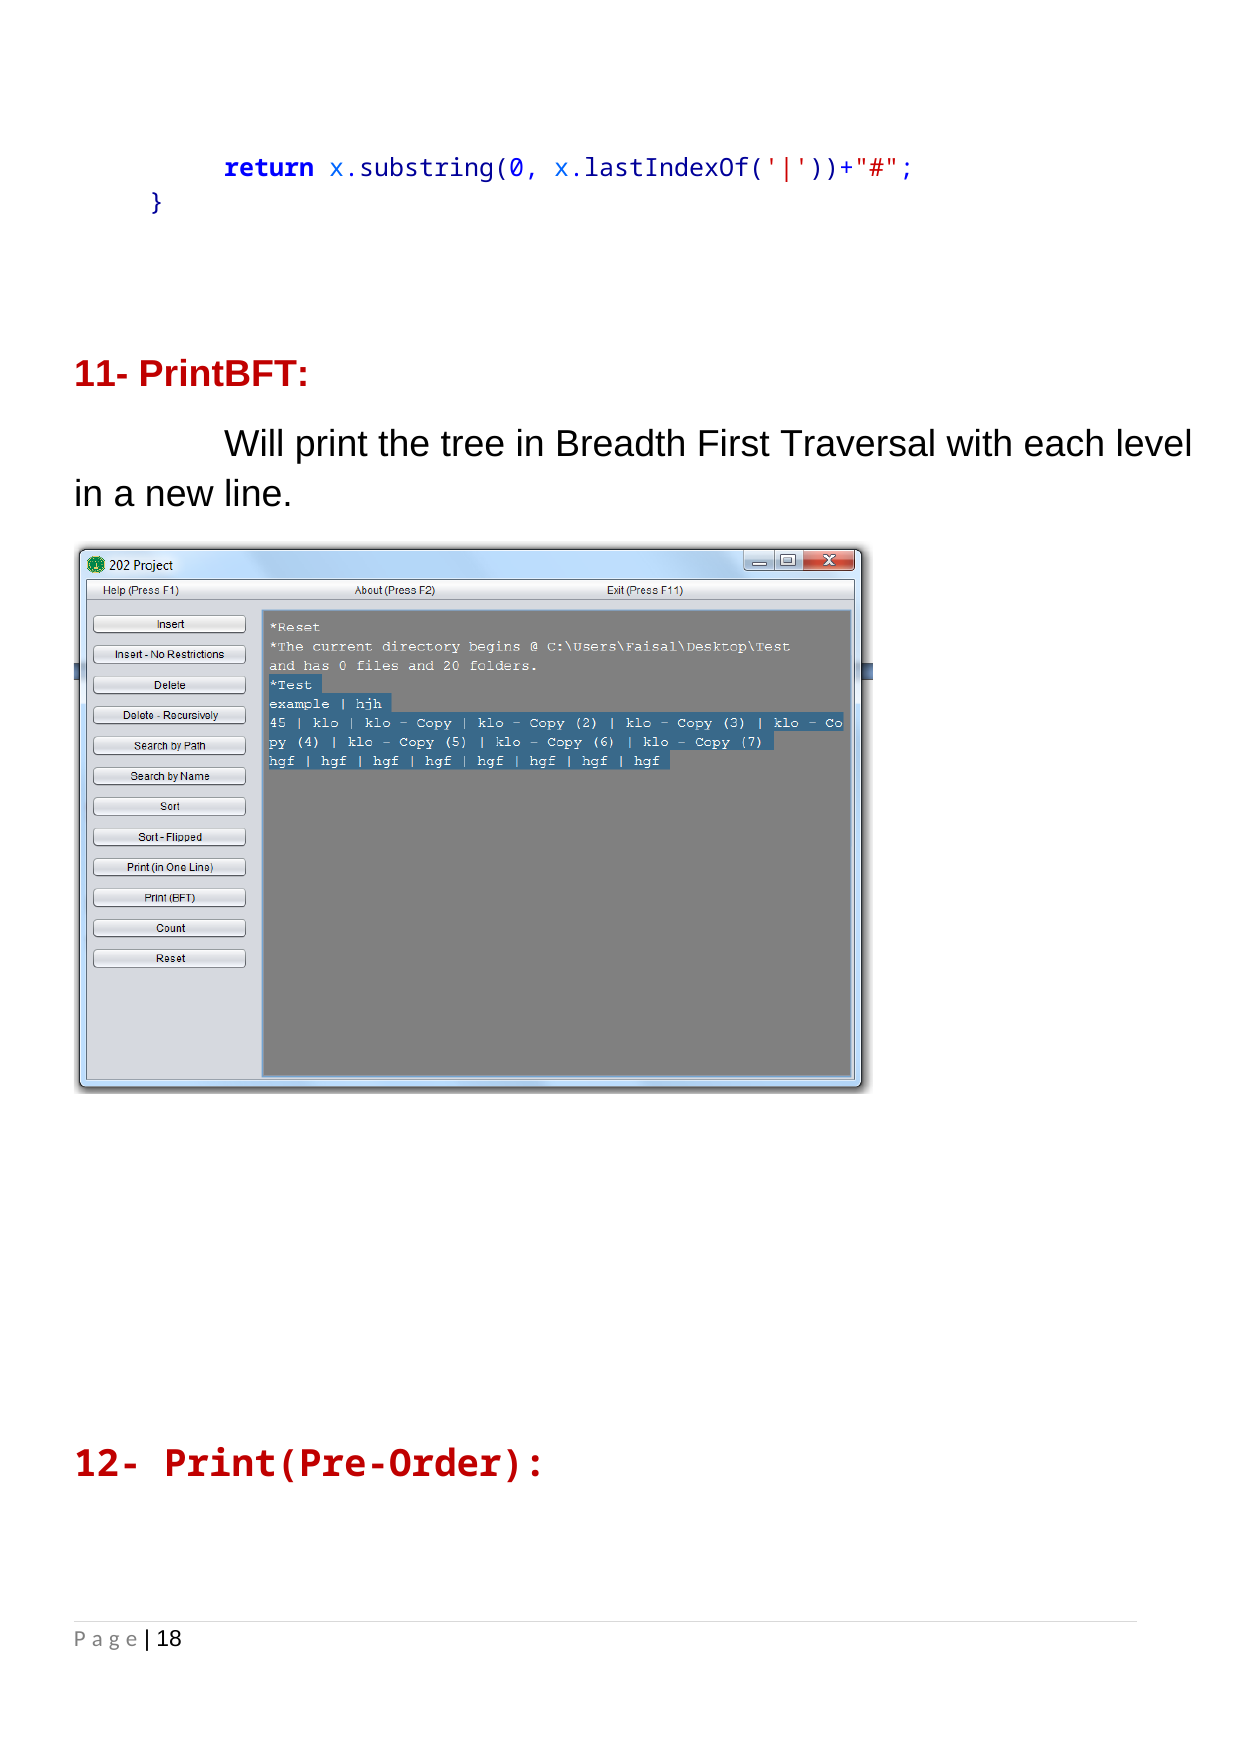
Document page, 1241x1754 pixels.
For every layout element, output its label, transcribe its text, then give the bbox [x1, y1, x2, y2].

text Will print the tree in Breadth First Traversal with each level in a new line. [0, 421, 1196, 514]
text return x.substring(0, x.lastIndexOf('|'))+"#"; [74, 150, 1137, 184]
picture [73, 541, 873, 1094]
text } [74, 184, 1137, 218]
text 12- Print(Pre-Order): [74, 1436, 1137, 1487]
text 11- PrintBFT: [74, 351, 1137, 394]
